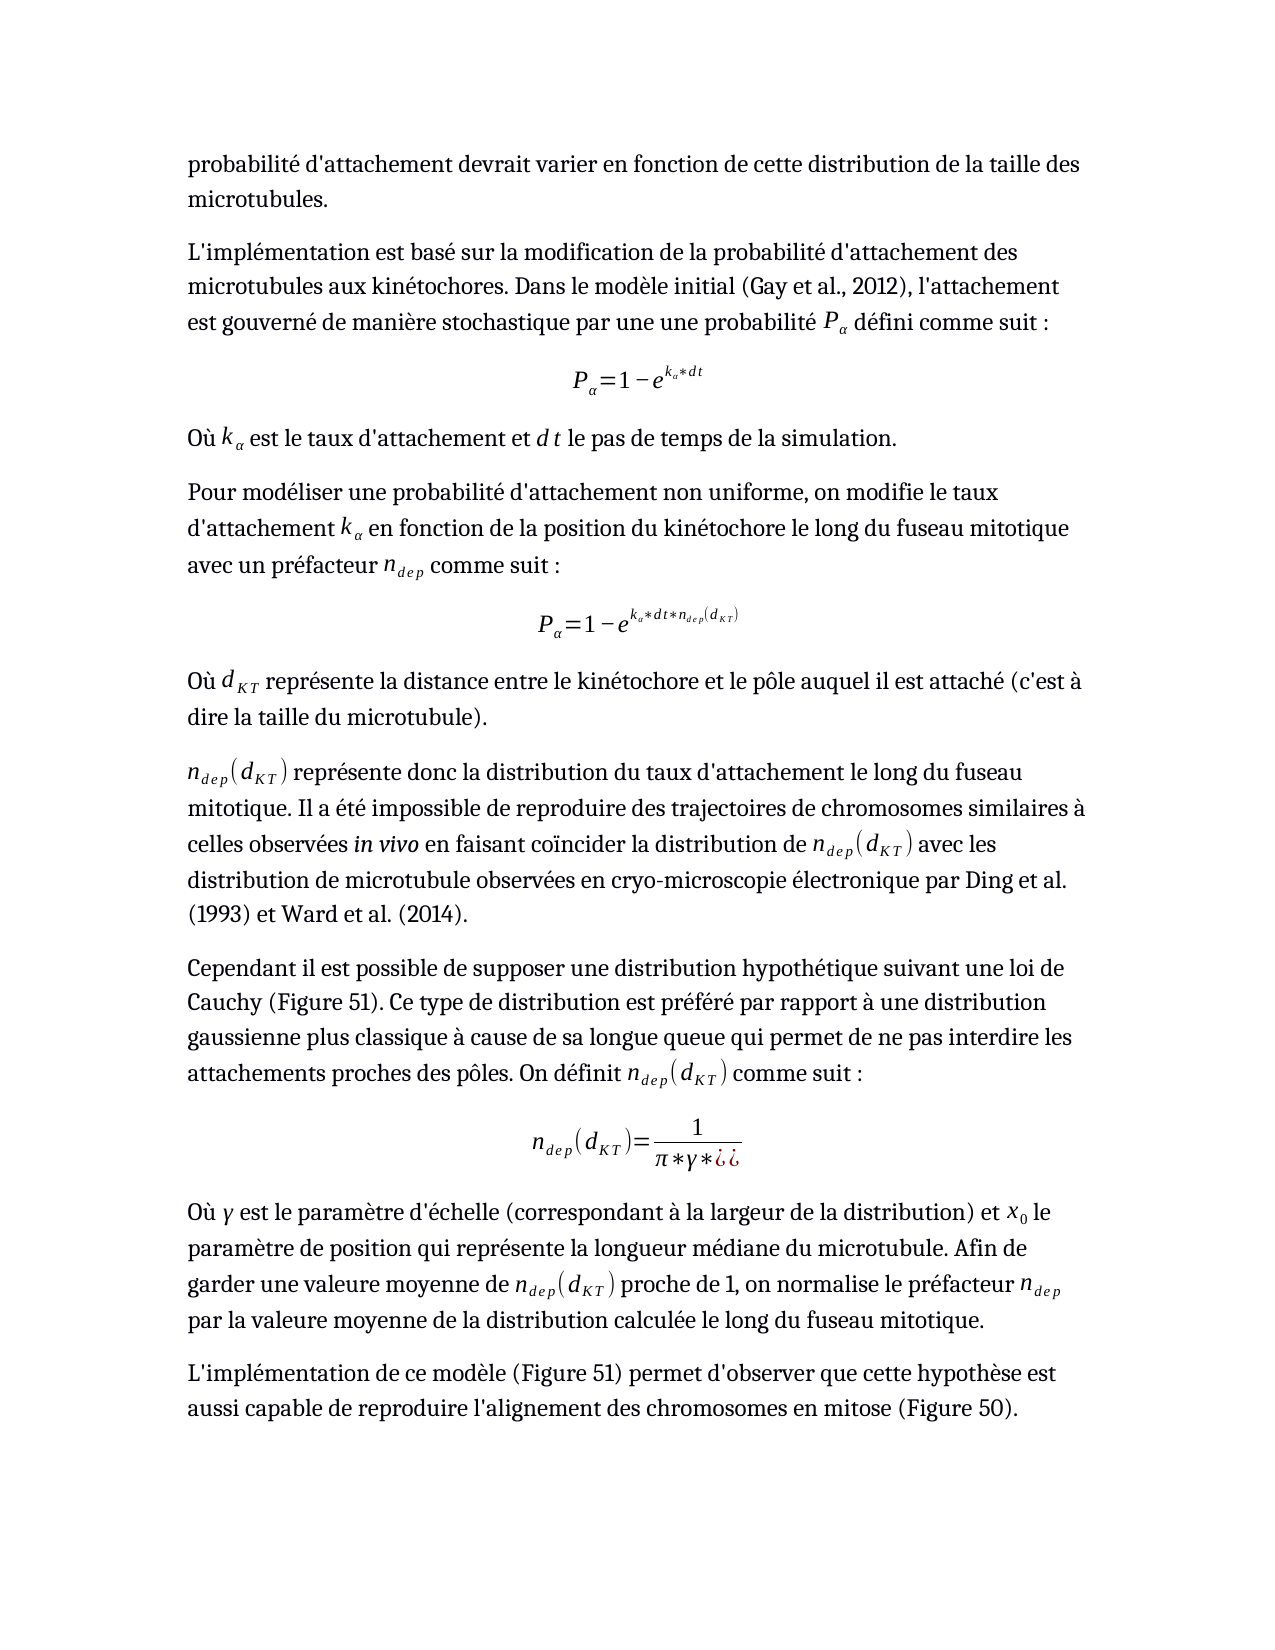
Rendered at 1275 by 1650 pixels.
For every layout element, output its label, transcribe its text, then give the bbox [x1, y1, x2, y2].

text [187, 150, 1087, 213]
text Pour modéliser une probabilité d'attachement non uniforme, on modifie le taux d'attachement en fonction de la position du kinétochore le long du fuseau mitotique avec un préfacteur comme suit : [187, 478, 1087, 581]
text Où est le paramètre d'échelle (correspondant à la largeur de la distribution) et le paramètre de position qui représente la longueur médiane du microtubule. Afin de garder une valeure moyenne de proche de 1, on normalise le préfacteur par la valeure moyenne de la distribution calculée le long du fuseau mitotique. [187, 1197, 1087, 1335]
text Où représente la distance entre le kinétochore et le pôle auquel il est attaché (c'est à dire la taille du microtubule). [187, 666, 1087, 731]
text Cependant il est possible de supposer une distribution hypothétique suivant une loi de Cauchy (Figure 51). Ce type de distribution est préféré par rapport à une distribution gaussienne plus classique à cause de sa longue queue qui permet de ne pas interdire les attachements proches des pôles. On définit comme suit : [187, 953, 1087, 1089]
text L'implémentation est basé sur la modification de la probabilité d'attachement des microtubules aux kinétochores. Dans le modèle initial (Gay et al., 2012), l'attachement est gouverné de manière stochastique par une une probabilité défini comme suit : [187, 238, 1087, 338]
text Où est le taux d'attachement et le pas de temps de la simulation. [187, 422, 1087, 454]
text représente donc la distribution du taux d'attachement le long du fuseau mitotique. Il a été impossible de reproduire des trajectoires de chromosomes similaires à celles observées in vivo en faisant coïncider la distribution de avec les distribution de microtubule observées en cryo-microscopie électronique par Ding et al. (1993) et Ward et al. (2014). [187, 756, 1087, 929]
text L'implémentation de ce modèle (Figure 51) permet d'observer que cette hypothèse est aussi capable de reproduire l'alignement des chromosomes en mitose (Figure 50). [187, 1359, 1087, 1423]
